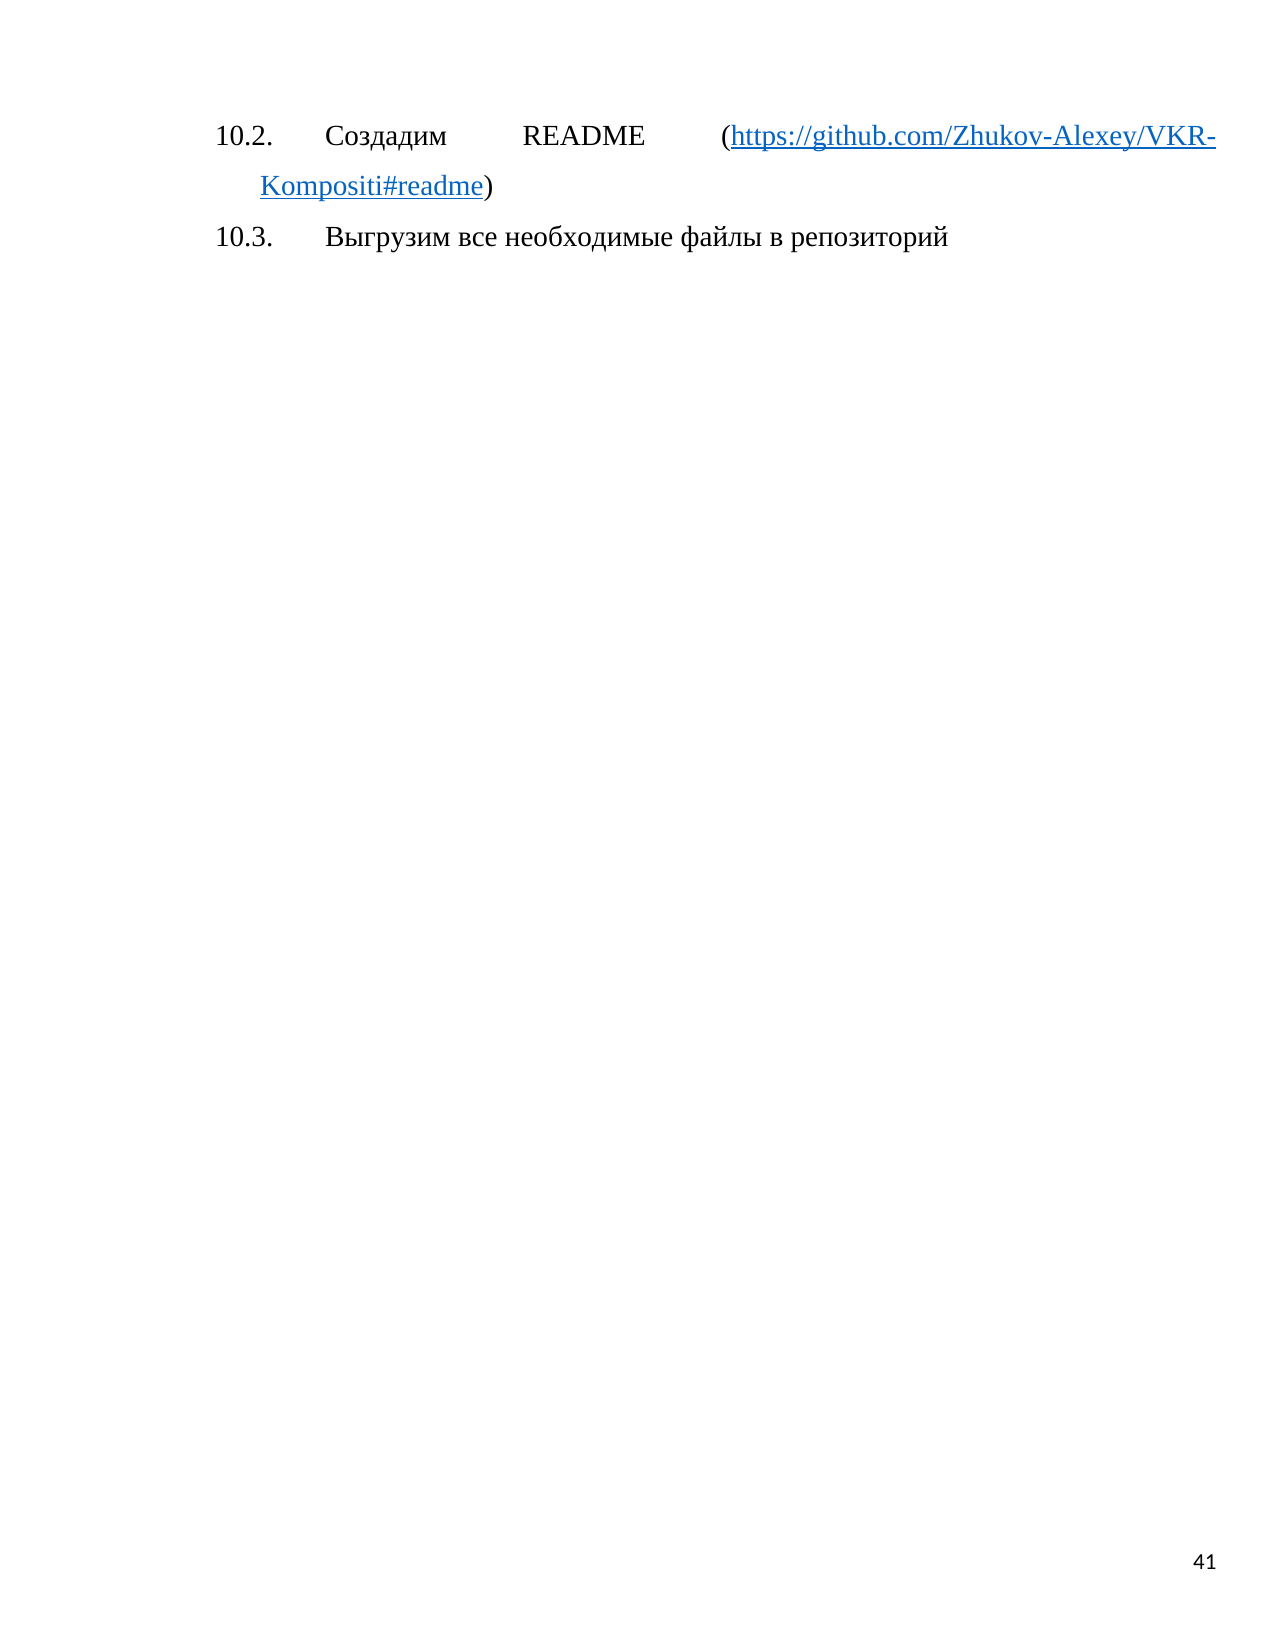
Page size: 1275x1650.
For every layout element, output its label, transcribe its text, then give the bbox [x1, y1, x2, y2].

list Выгрузим все необходимые файлы в репозиторий [215, 219, 1216, 252]
list Создадим README (https://github.com/Zhukov-Alexey/VKR-Kompositi#readme) [215, 118, 1216, 202]
